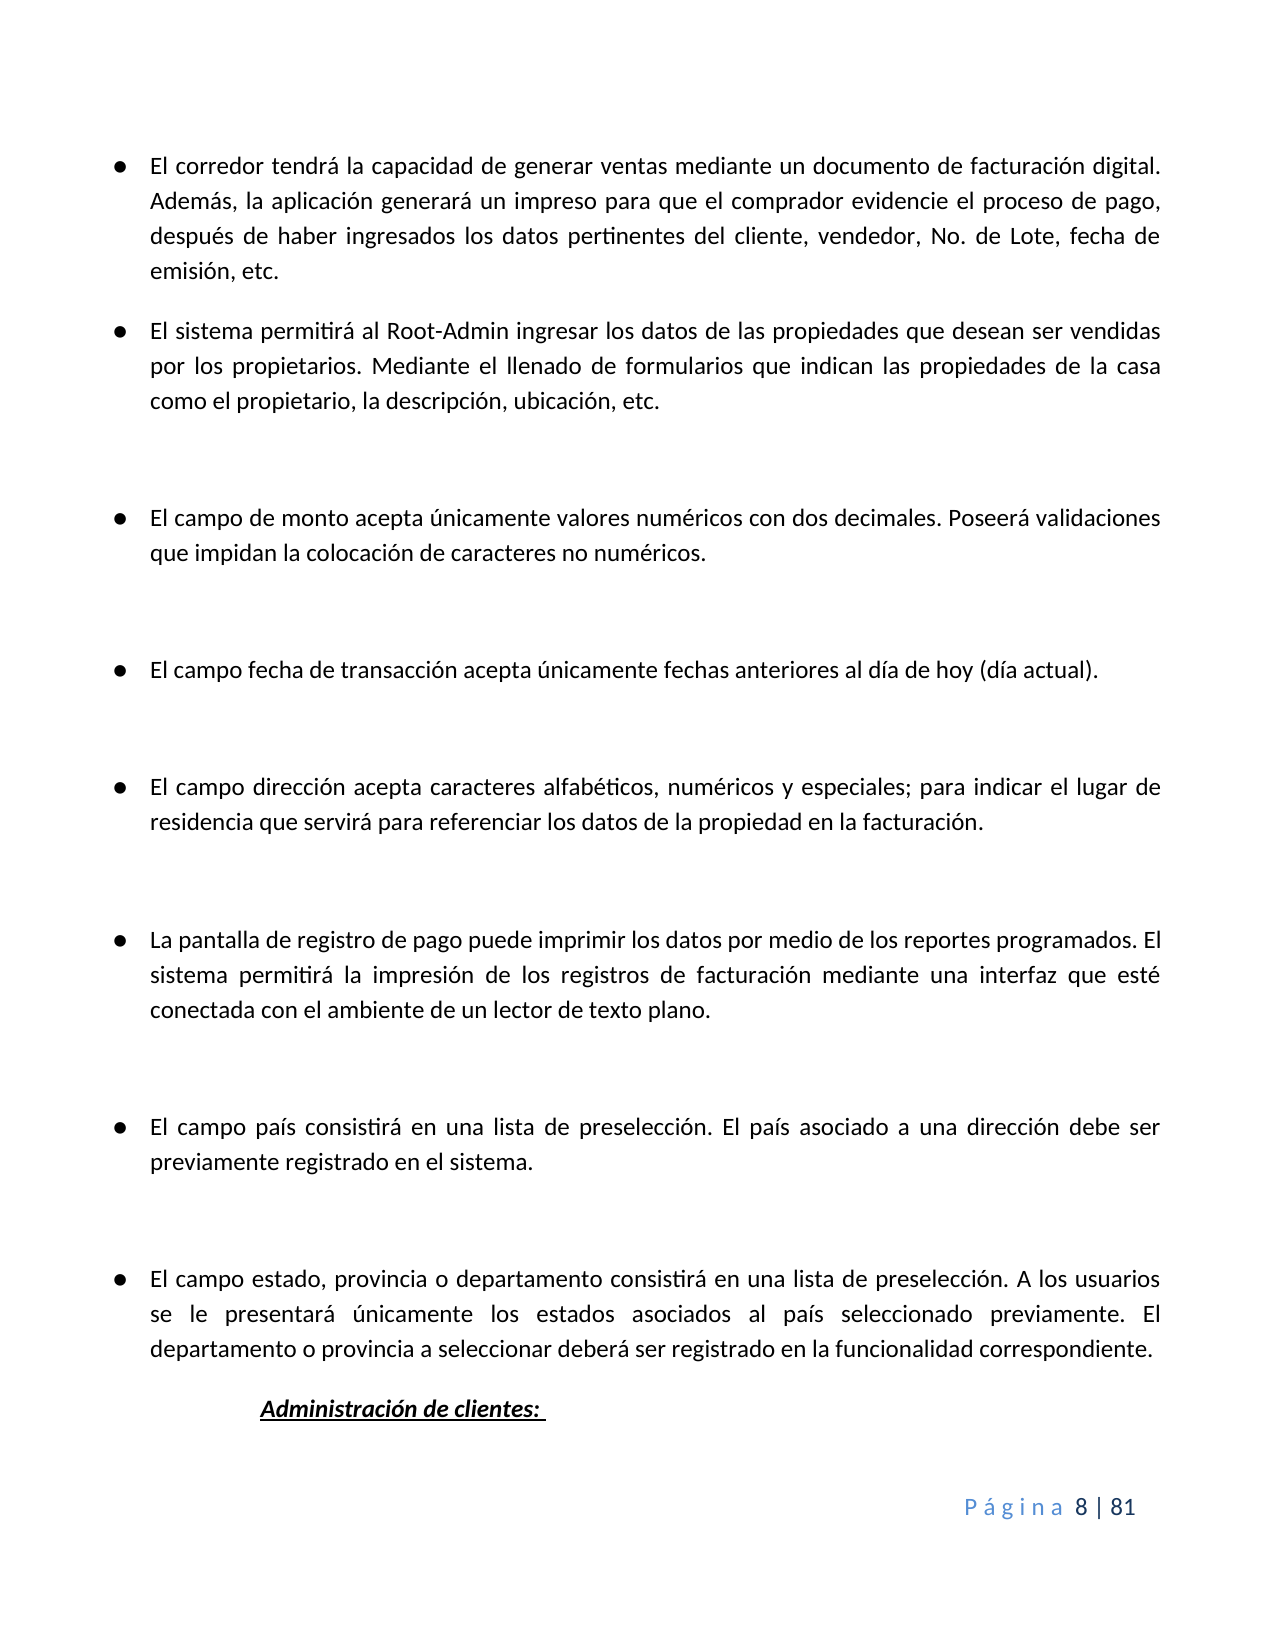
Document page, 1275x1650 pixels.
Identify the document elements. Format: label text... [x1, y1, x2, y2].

text Administración de clientes: [260, 1393, 1162, 1424]
list El campo fecha de transacción acepta únicamente fechas anteriores al día de hoy (día actual). [112, 654, 1162, 685]
list El campo de monto acepta únicamente valores numéricos con dos decimales. Poseerá validaciones que impidan la colocación de caracteres no numéricos. [112, 502, 1162, 568]
list El campo dirección acepta caracteres alfabéticos, numéricos y especiales; para indicar el lugar de residencia que servirá para referenciar los datos de la propiedad en la facturación. [112, 772, 1162, 837]
list El campo país consistirá en una lista de preselección. El país asociado a una dirección debe ser previamente registrado en el sistema. [112, 1111, 1162, 1176]
list El corredor tendrá la capacidad de generar ventas mediante un documento de facturación digital. Además, la aplicación generará un impreso para que el comprador evidencie el proceso de pago, después de haber ingresados los datos pertinentes del cliente, vendedor, No. de Lote, fecha de emisión, etc. [112, 150, 1162, 286]
list La pantalla de registro de pago puede imprimir los datos por medio de los reportes programados. El sistema permitirá la impresión de los registros de facturación mediante una interfaz que esté conectada con el ambiente de un lector de texto plano. [112, 924, 1162, 1024]
list El campo estado, provincia o departamento consistirá en una lista de preselección. A los usuarios se le presentará únicamente los estados asociados al país seleccionado previamente. El departamento o provincia a seleccionar deberá ser registrado en la funcionalidad correspondiente. [112, 1263, 1162, 1364]
list El sistema permitirá al Root-Admin ingresar los datos de las propiedades que desean ser vendidas por los propietarios. Mediante el llenado de formularios que indican las propiedades de la casa como el propietario, la descripción, ubicación, etc. [112, 315, 1162, 416]
